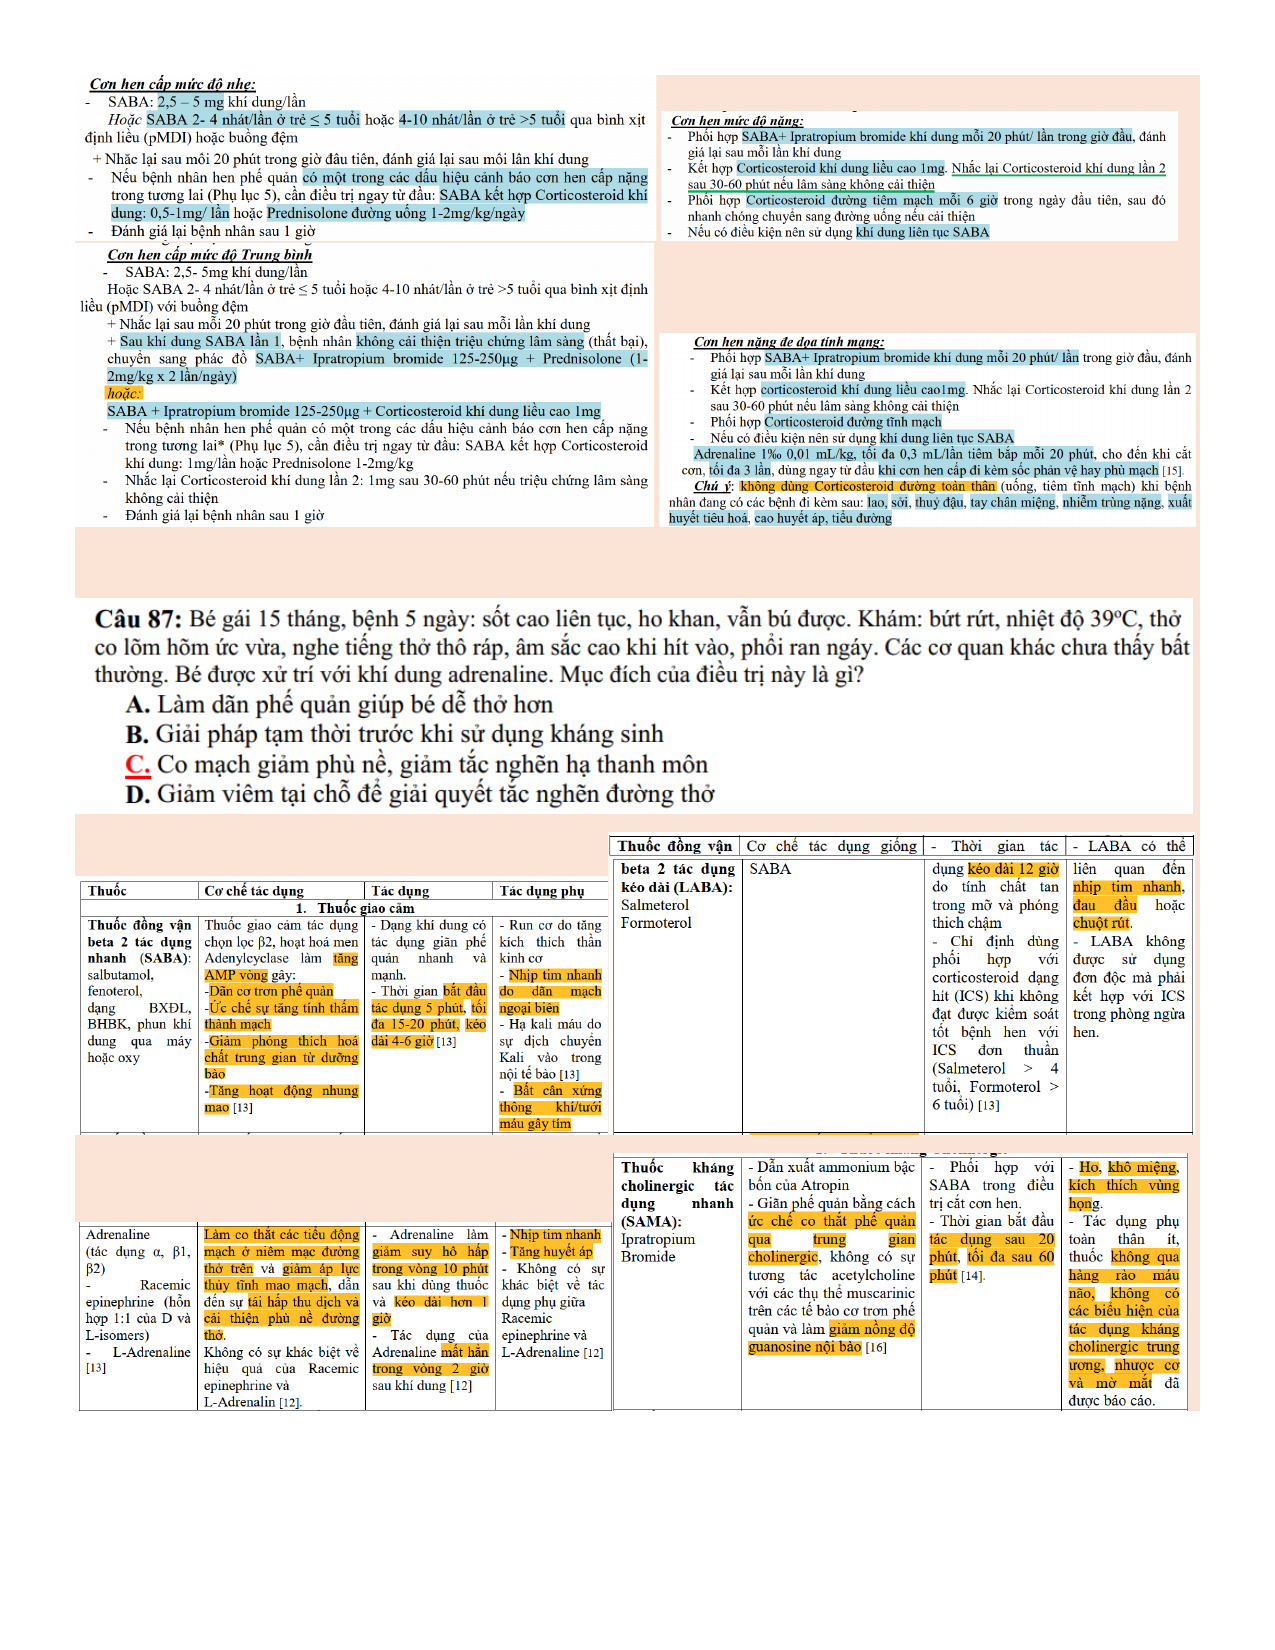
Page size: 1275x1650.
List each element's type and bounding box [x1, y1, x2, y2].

picture [75, 832, 1196, 1135]
picture [661, 111, 1179, 241]
picture [75, 598, 1193, 814]
picture [659, 333, 1196, 527]
picture [75, 243, 655, 527]
picture [75, 1153, 1189, 1411]
picture [75, 75, 657, 241]
